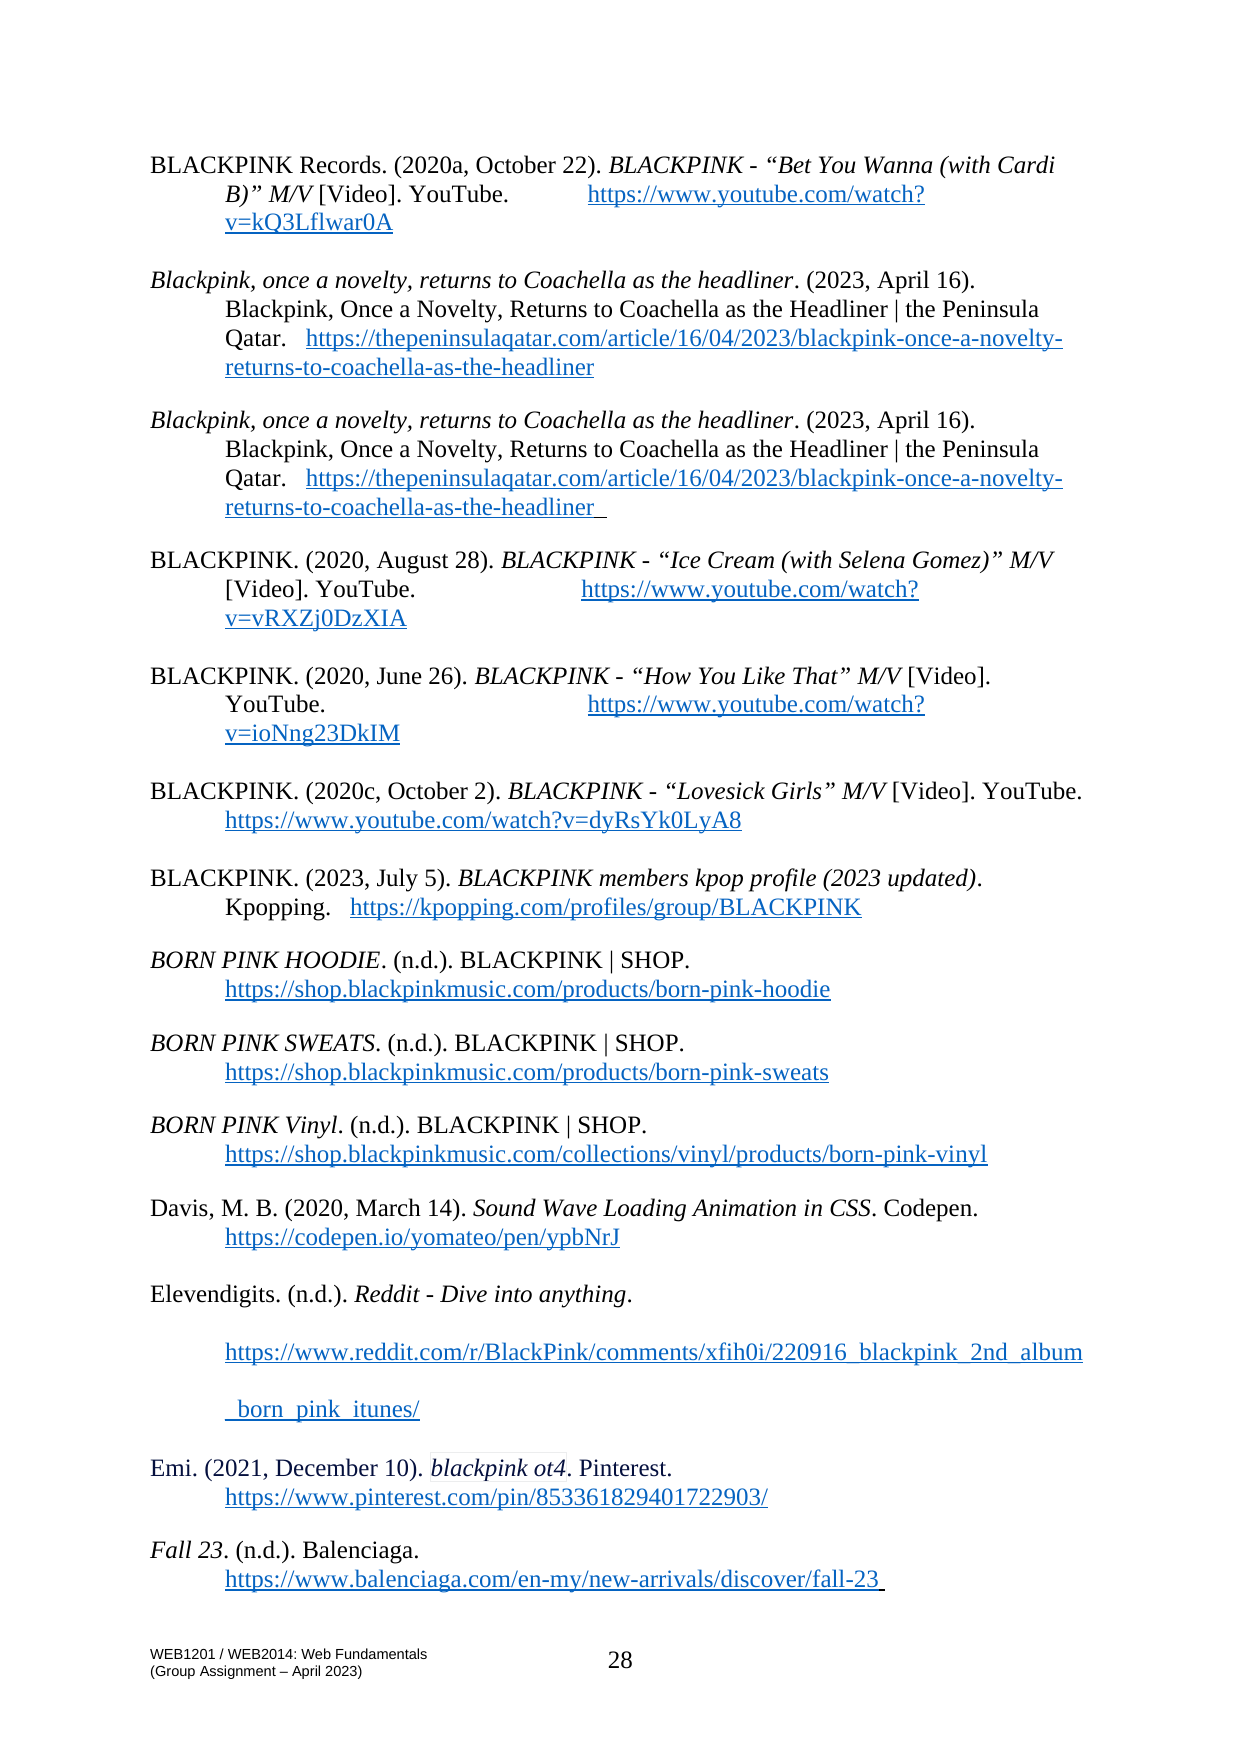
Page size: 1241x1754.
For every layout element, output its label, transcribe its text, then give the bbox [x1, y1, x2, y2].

text Emi. (2021, December 10). blackpink ot4. Pinterest. https://www.pinterest.com/pin/853361829401722903/ [567, 1452, 1090, 1511]
text BLACKPINK. (2020c, October 2). BLACKPINK - “Lovesick Girls” M/V [Video]. YouTube. https://www.youtube.com/watch?v=dyRsYk0LyA8 [150, 776, 1090, 834]
text BLACKPINK. (2020, June 26). BLACKPINK - “How You Like That” M/V [Video]. YouTube. https://www.youtube.com/watch?v=ioNng23DkIM [150, 661, 1090, 747]
text BORN PINK SWEATS. (n.d.). BLACKPINK | SHOP. https://shop.blackpinkmusic.com/products/born-pink-sweats [150, 1028, 1090, 1085]
text BLACKPINK Records. (2020a, October 22). BLACKPINK - “Bet You Wanna (with Cardi B)” M/V [Video]. YouTube. https://www.youtube.com/watch?v=kQ3Lflwar0A [150, 150, 1090, 236]
text Elevendigits. (n.d.). Reddit - Dive into anything. https://www.reddit.com/r/BlackPink/comments/xfih0i/220916_blackpink_2nd_album_born_pink_itunes/ [150, 1279, 1090, 1423]
text Blackpink, once a novelty, returns to Coachella as the headliner. (2023, April 16). Blackpink, Once a Novelty, Returns to Coachella as the Headliner | the Peninsula Qatar. https://thepeninsulaqatar.com/article/16/04/2023/blackpink-once-a-novelty-returns-to-coachella-as-the-headliner [150, 405, 1090, 520]
text Emi. (2021, December 10). blackpink ot4. Pinterest. https://www.pinterest.com/pin/853361829401722903/ [150, 1452, 430, 1511]
text Blackpink, once a novelty, returns to Coachella as the headliner. (2023, April 16). Blackpink, Once a Novelty, Returns to Coachella as the Headliner | the Peninsula Qatar. https://thepeninsulaqatar.com/article/16/04/2023/blackpink-once-a-novelty-returns-to-coachella-as-the-headliner [150, 265, 1090, 380]
text Fall 23. (n.d.). Balenciaga. https://www.balenciaga.com/en-my/new-arrivals/discover/fall-23 [150, 1536, 1090, 1593]
text BLACKPINK. (2023, July 5). BLACKPINK members kpop profile (2023 updated). Kpopping. https://kpopping.com/profiles/group/BLACKPINK [150, 863, 1090, 920]
text BORN PINK HOODIE. (n.d.). BLACKPINK | SHOP. https://shop.blackpinkmusic.com/products/born-pink-hoodie [150, 945, 1090, 1003]
text Davis, M. B. (2020, March 14). Sound Wave Loading Animation in CSS. Codepen. https://codepen.io/yomateo/pen/ypbNrJ [150, 1193, 1090, 1250]
text BLACKPINK. (2020, August 28). BLACKPINK - “Ice Cream (with Selena Gomez)” M/V [Video]. YouTube. https://www.youtube.com/watch?v=vRXZj0DzXIA [150, 545, 1090, 632]
text BORN PINK Vinyl. (n.d.). BLACKPINK | SHOP. https://shop.blackpinkmusic.com/collections/vinyl/products/born-pink-vinyl [150, 1110, 1090, 1168]
